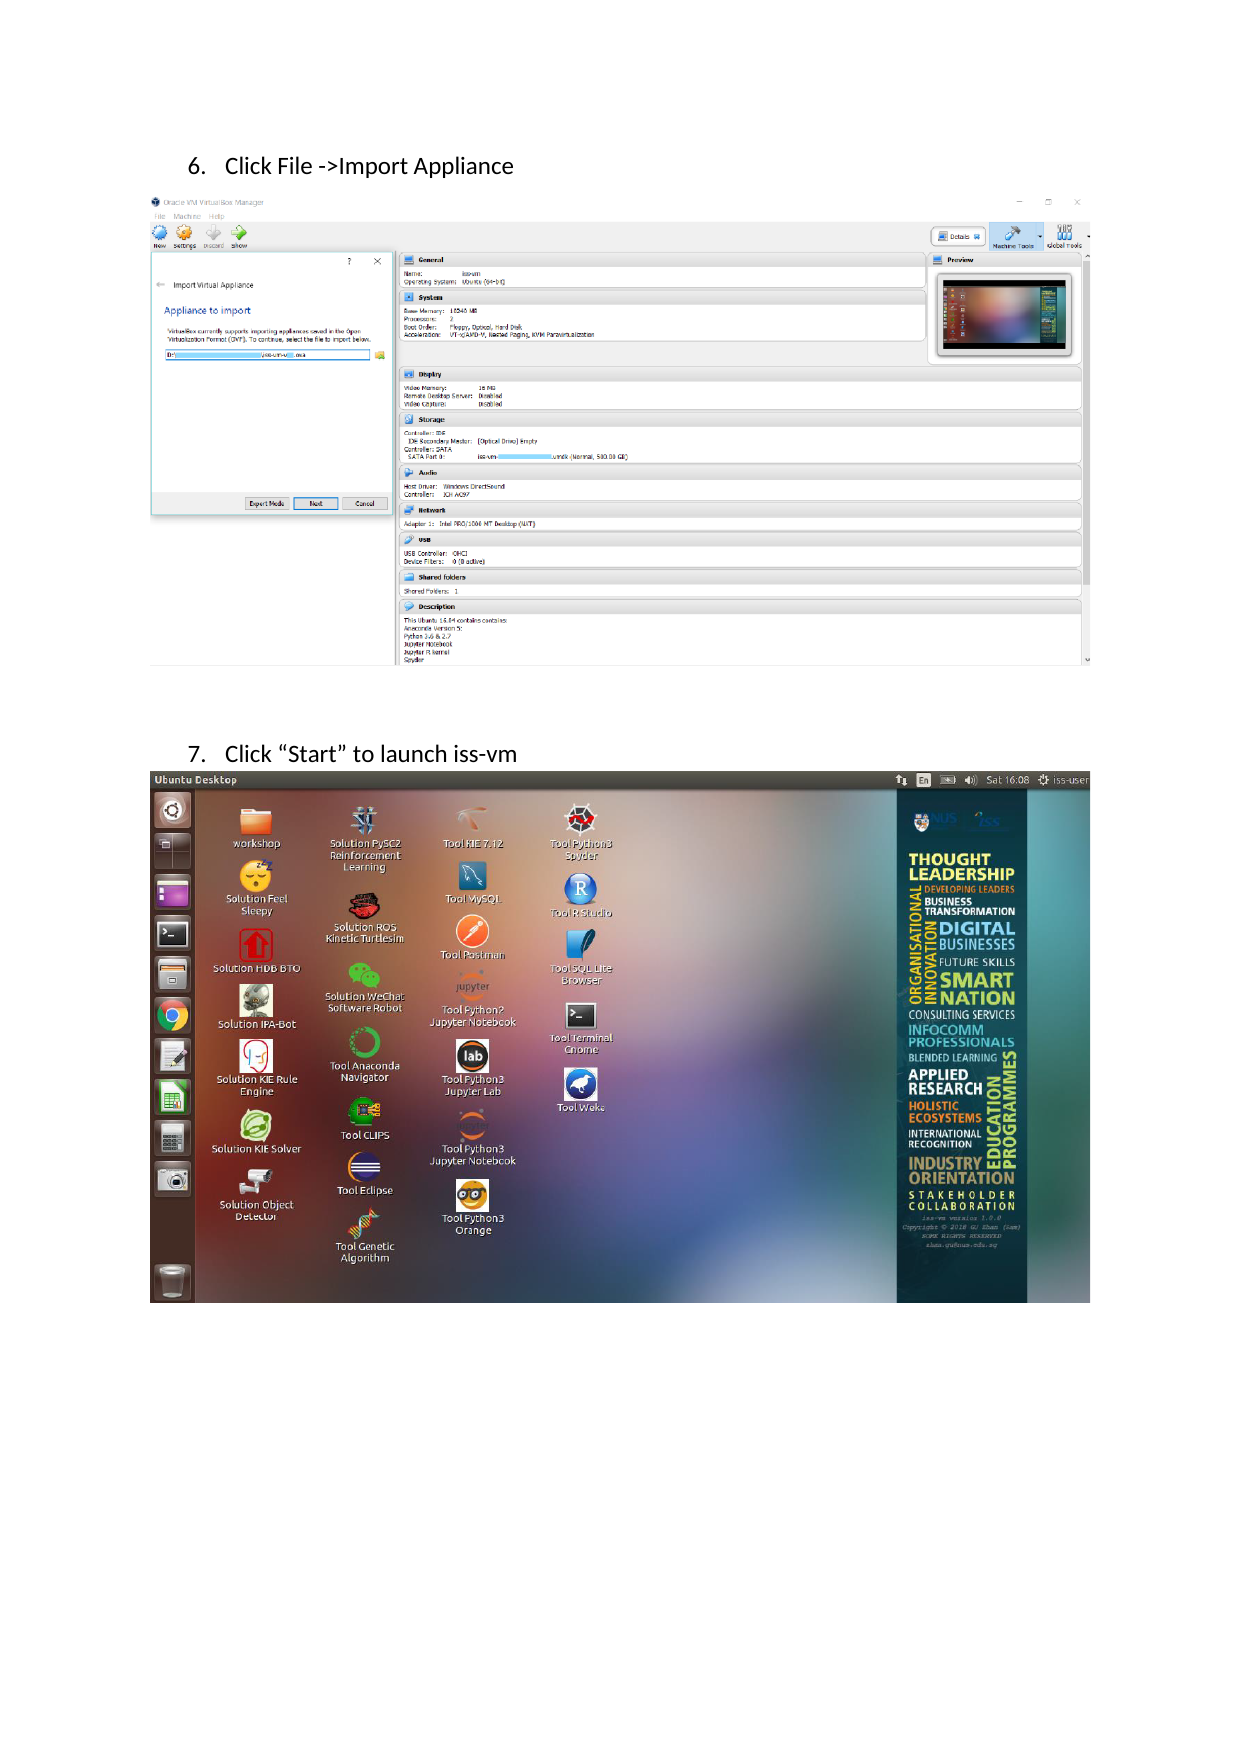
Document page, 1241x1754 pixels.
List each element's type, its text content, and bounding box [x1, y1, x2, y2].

picture [150, 771, 1091, 1303]
picture [150, 195, 1091, 666]
list Click “Start” to launch iss-vm [187, 738, 1090, 768]
list Click File ->Import Appliance [187, 150, 1090, 181]
